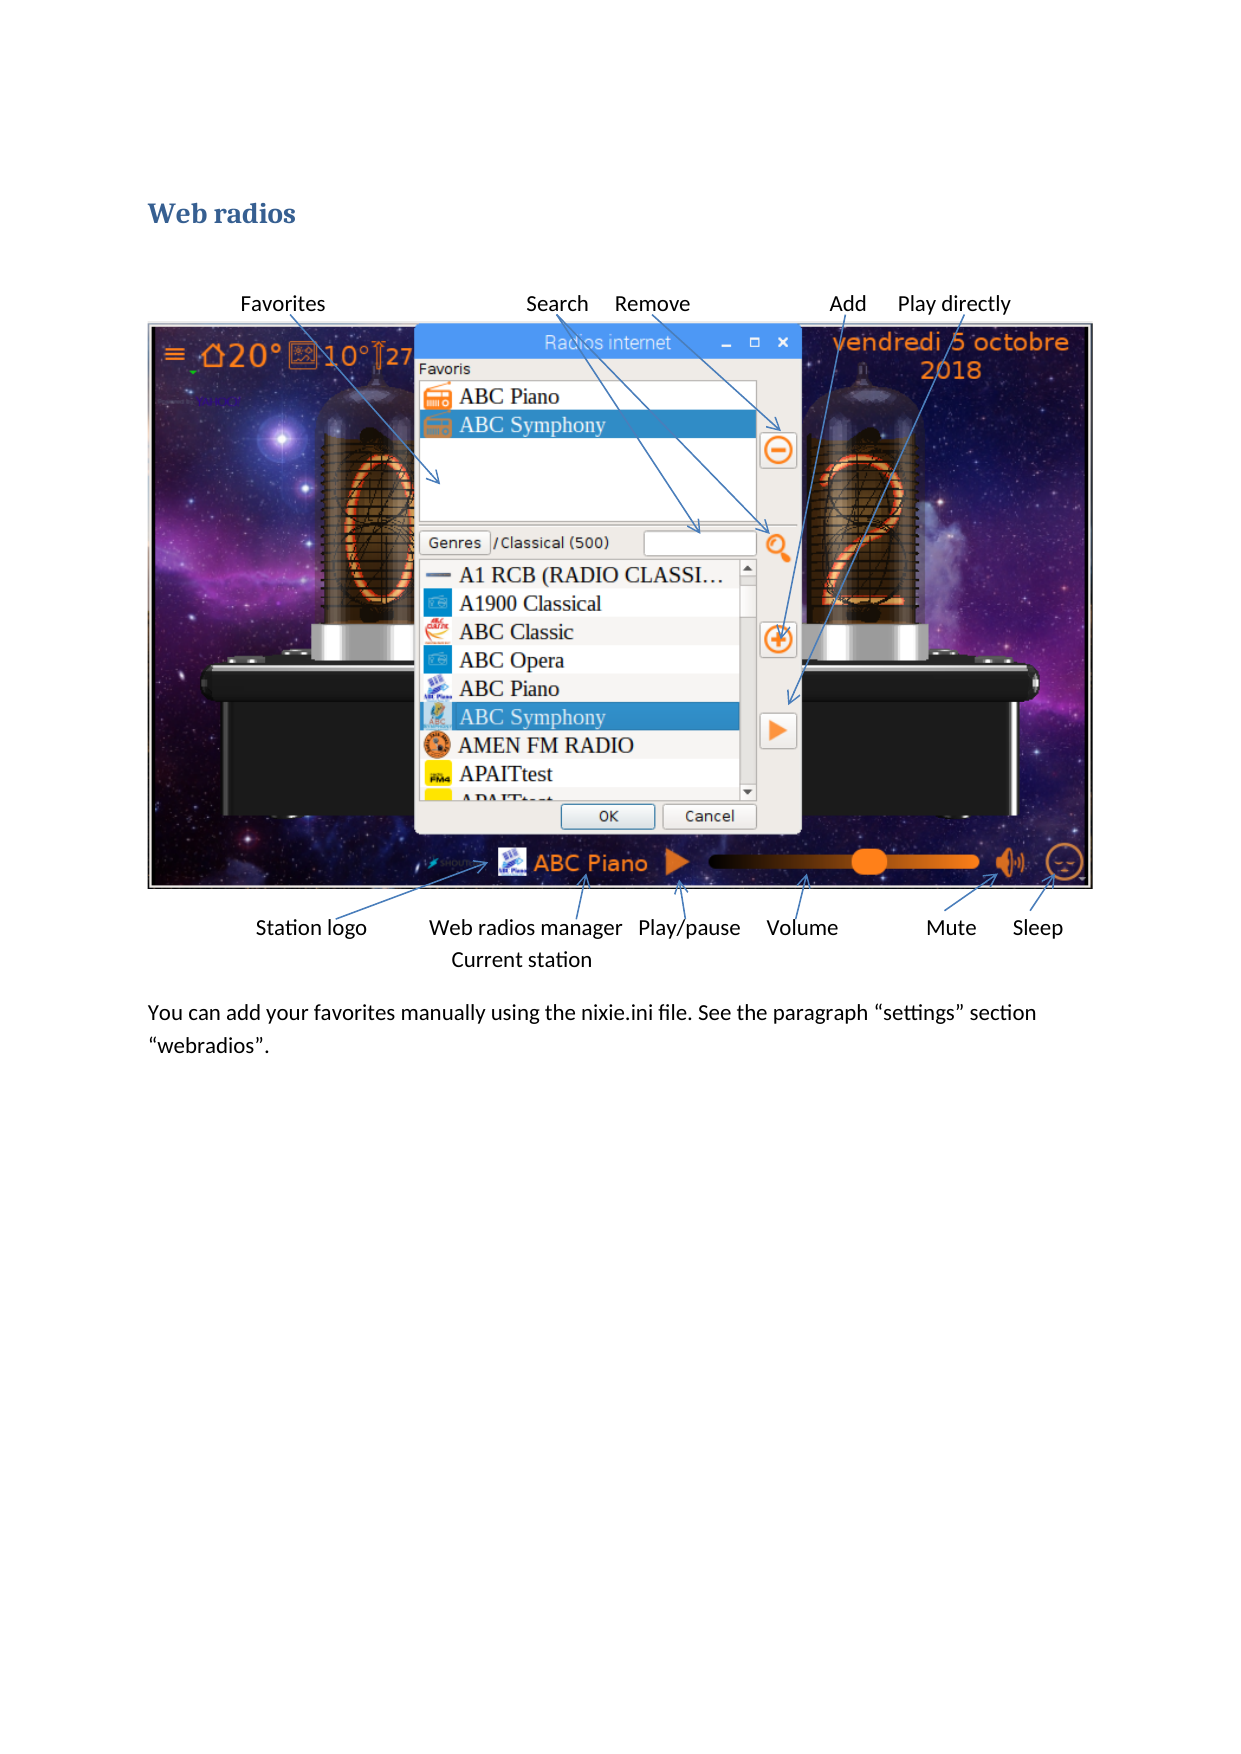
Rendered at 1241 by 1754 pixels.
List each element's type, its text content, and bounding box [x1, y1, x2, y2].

text Station logo Web radios manager Play/pause Volume Mute Sleep Current station [148, 913, 1093, 973]
picture [1047, 881, 1052, 889]
text You can add your favorites manually using the nixie.ini file. See the paragraph “settings” section “webradios”. [148, 998, 1093, 1059]
picture [147, 321, 1093, 889]
text Favorites Search Remove Add Play directly [148, 289, 1093, 321]
subtitle Web radios [148, 198, 1093, 231]
